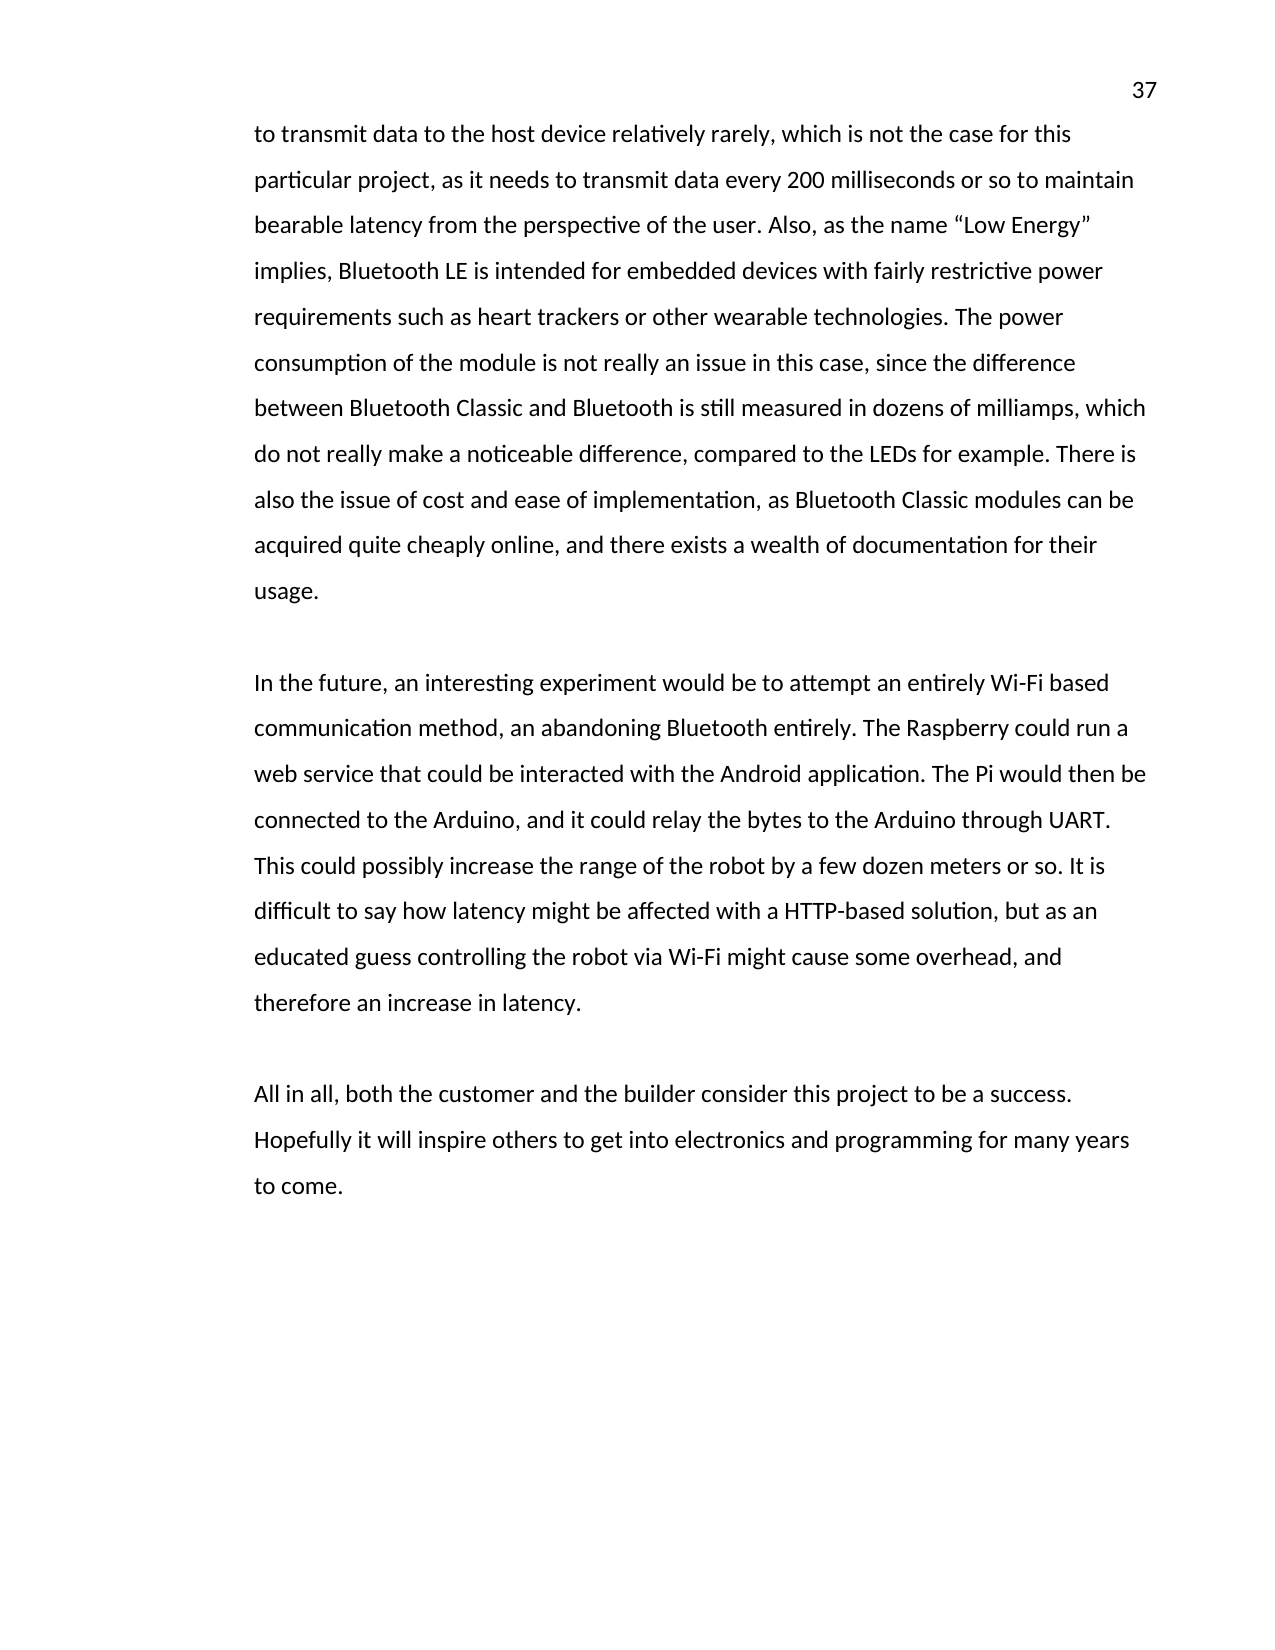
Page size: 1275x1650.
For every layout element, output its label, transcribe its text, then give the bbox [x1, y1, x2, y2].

text In the future, an interesting experiment would be to attempt an entirely Wi-Fi based communication method, an abandoning Bluetooth entirely. The Raspberry could run a web service that could be interacted with the Android application. The Pi would then be connected to the Arduino, and it could relay the bytes to the Arduino through UART. This could possibly increase the range of the robot by a few dozen meters or so. It is difficult to say how latency might be affected with a HTTP-based solution, but as an educated guess controlling the robot via Wi-Fi might cause some overhead, and therefore an increase in latency. [254, 667, 1157, 1017]
text All in all, both the customer and the builder consider this project to be a success. Hopefully it will inspire others to get into electronics and programming for many years to come. [254, 1078, 1157, 1200]
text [254, 118, 1157, 606]
